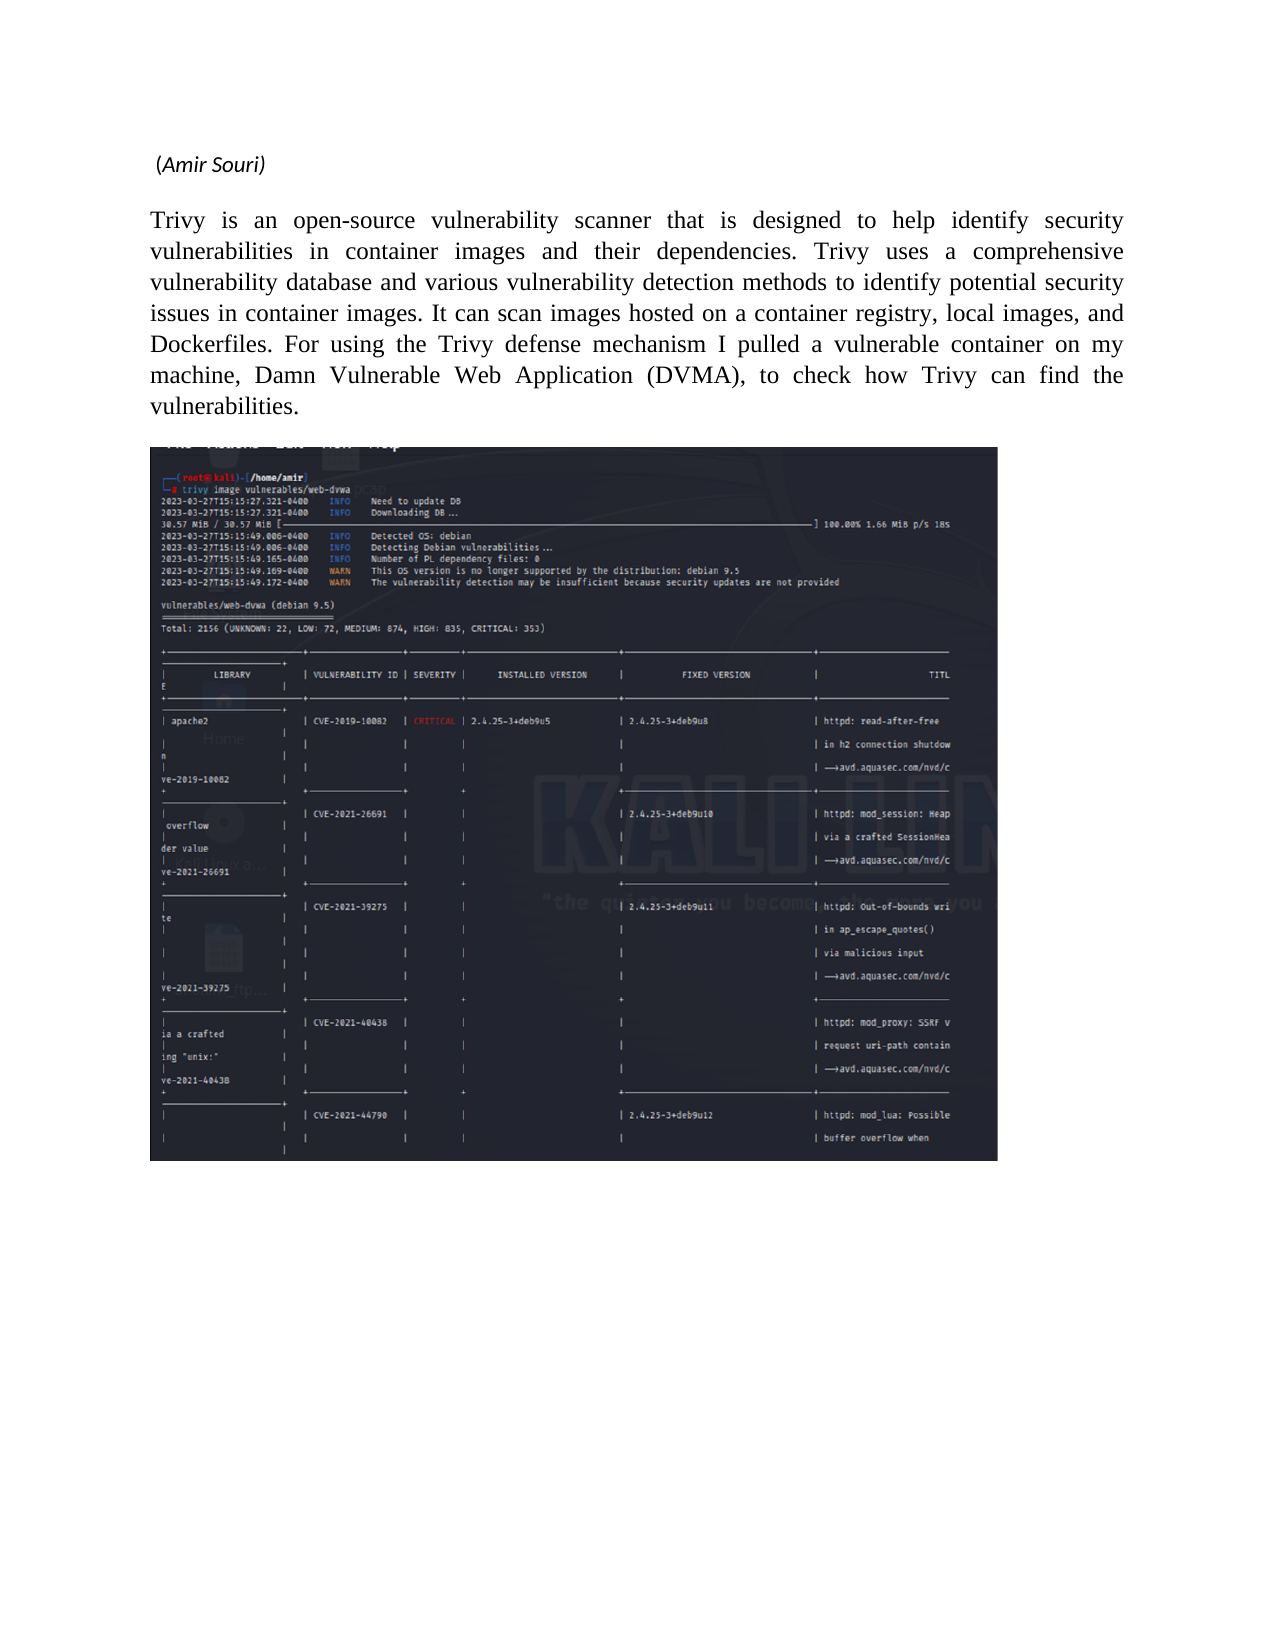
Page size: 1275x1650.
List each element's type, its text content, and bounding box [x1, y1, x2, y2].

text (Amir Souri) [150, 150, 1125, 178]
text Trivy is an open-source vulnerability scanner that is designed to help identify security vulnerabilities in container images and their dependencies. Trivy uses a comprehensive vulnerability database and various vulnerability detection methods to identify potential security issues in container images. It can scan images hosted on a container registry, local images, and Dockerfiles. For using the Trivy defense mechanism I pulled a vulnerable container on my machine, Damn Vulnerable Web Application (DVMA), to check how Trivy can find the vulnerabilities. [150, 205, 1125, 420]
picture [150, 447, 998, 1161]
